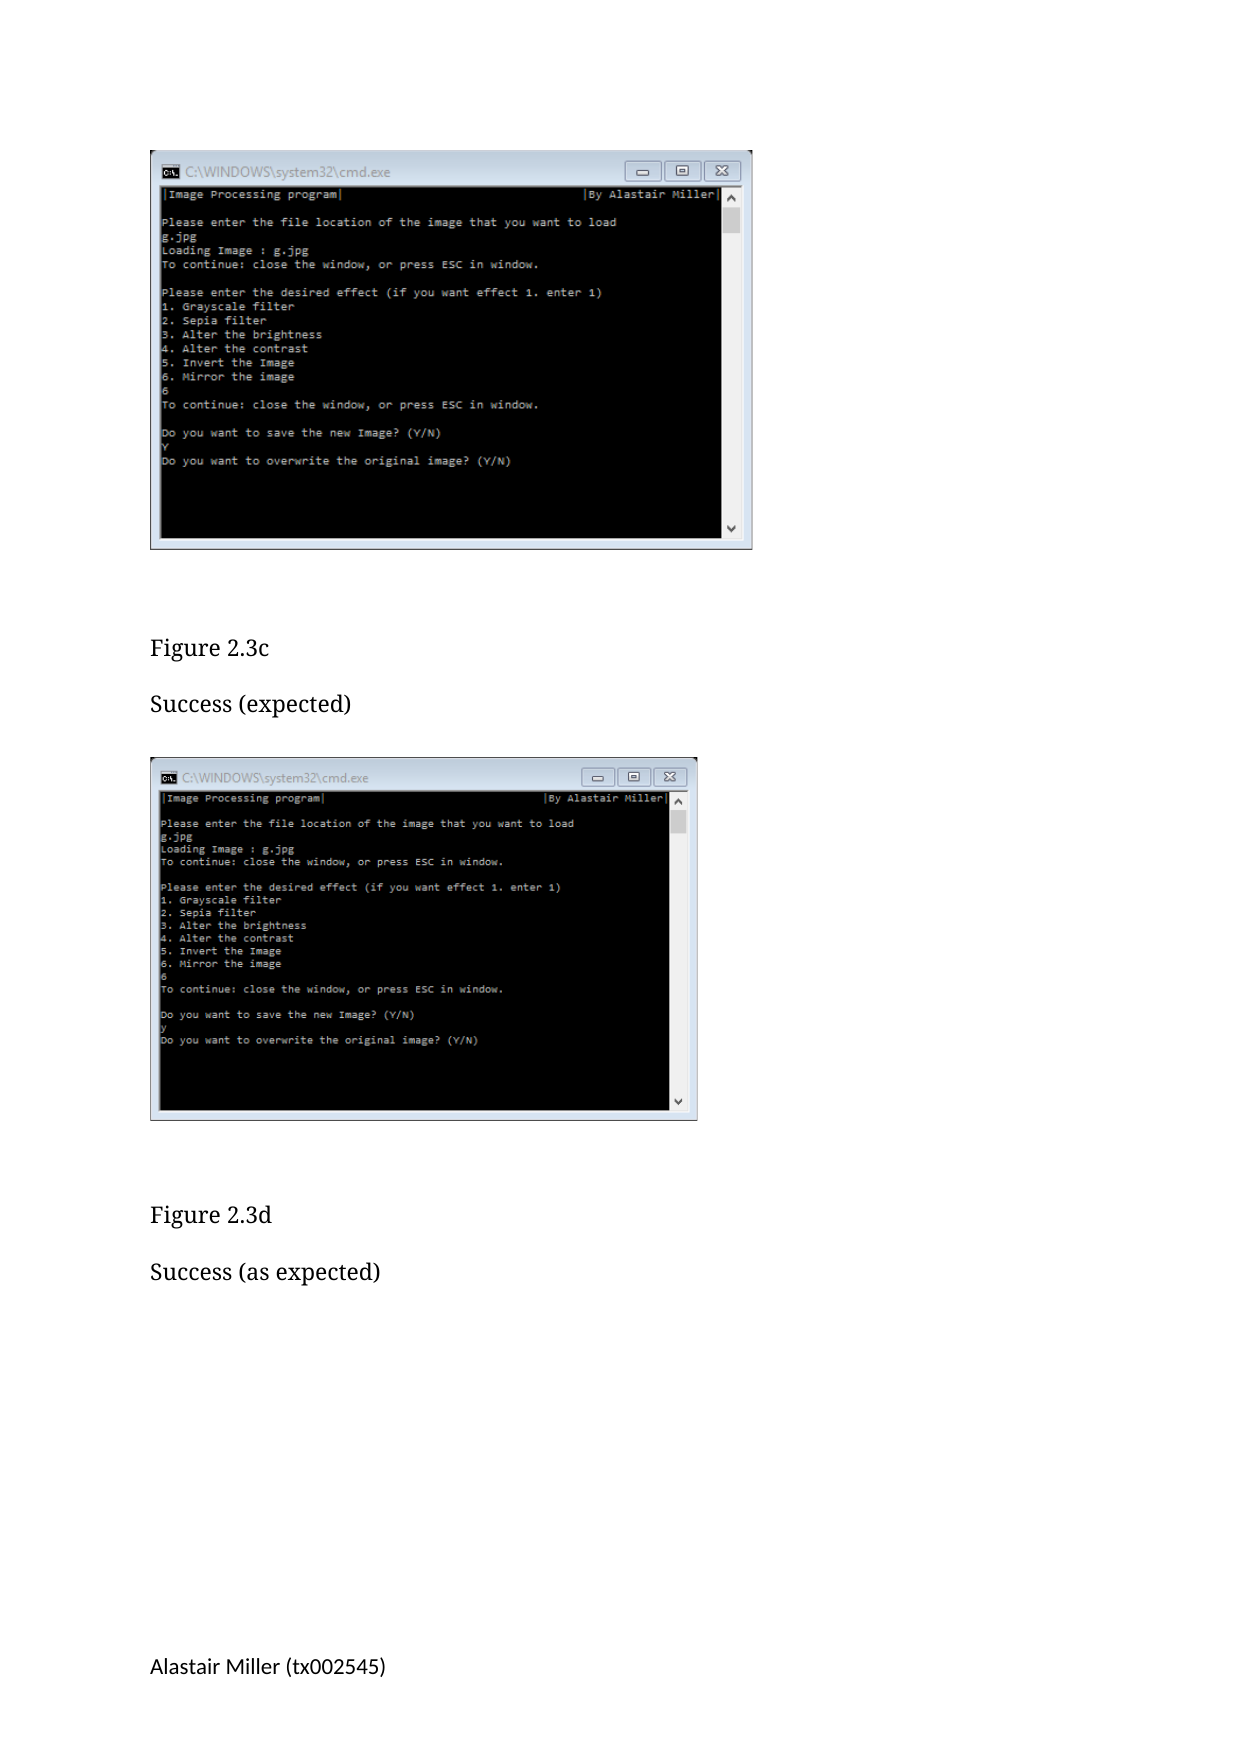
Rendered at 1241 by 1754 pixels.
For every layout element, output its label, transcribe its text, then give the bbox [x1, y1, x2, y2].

text Figure 2.3c [150, 632, 1090, 663]
text Figure 2.3d [150, 1199, 1090, 1231]
text Success (as expected) [150, 1256, 1090, 1287]
text Success (expected) [150, 688, 1090, 719]
